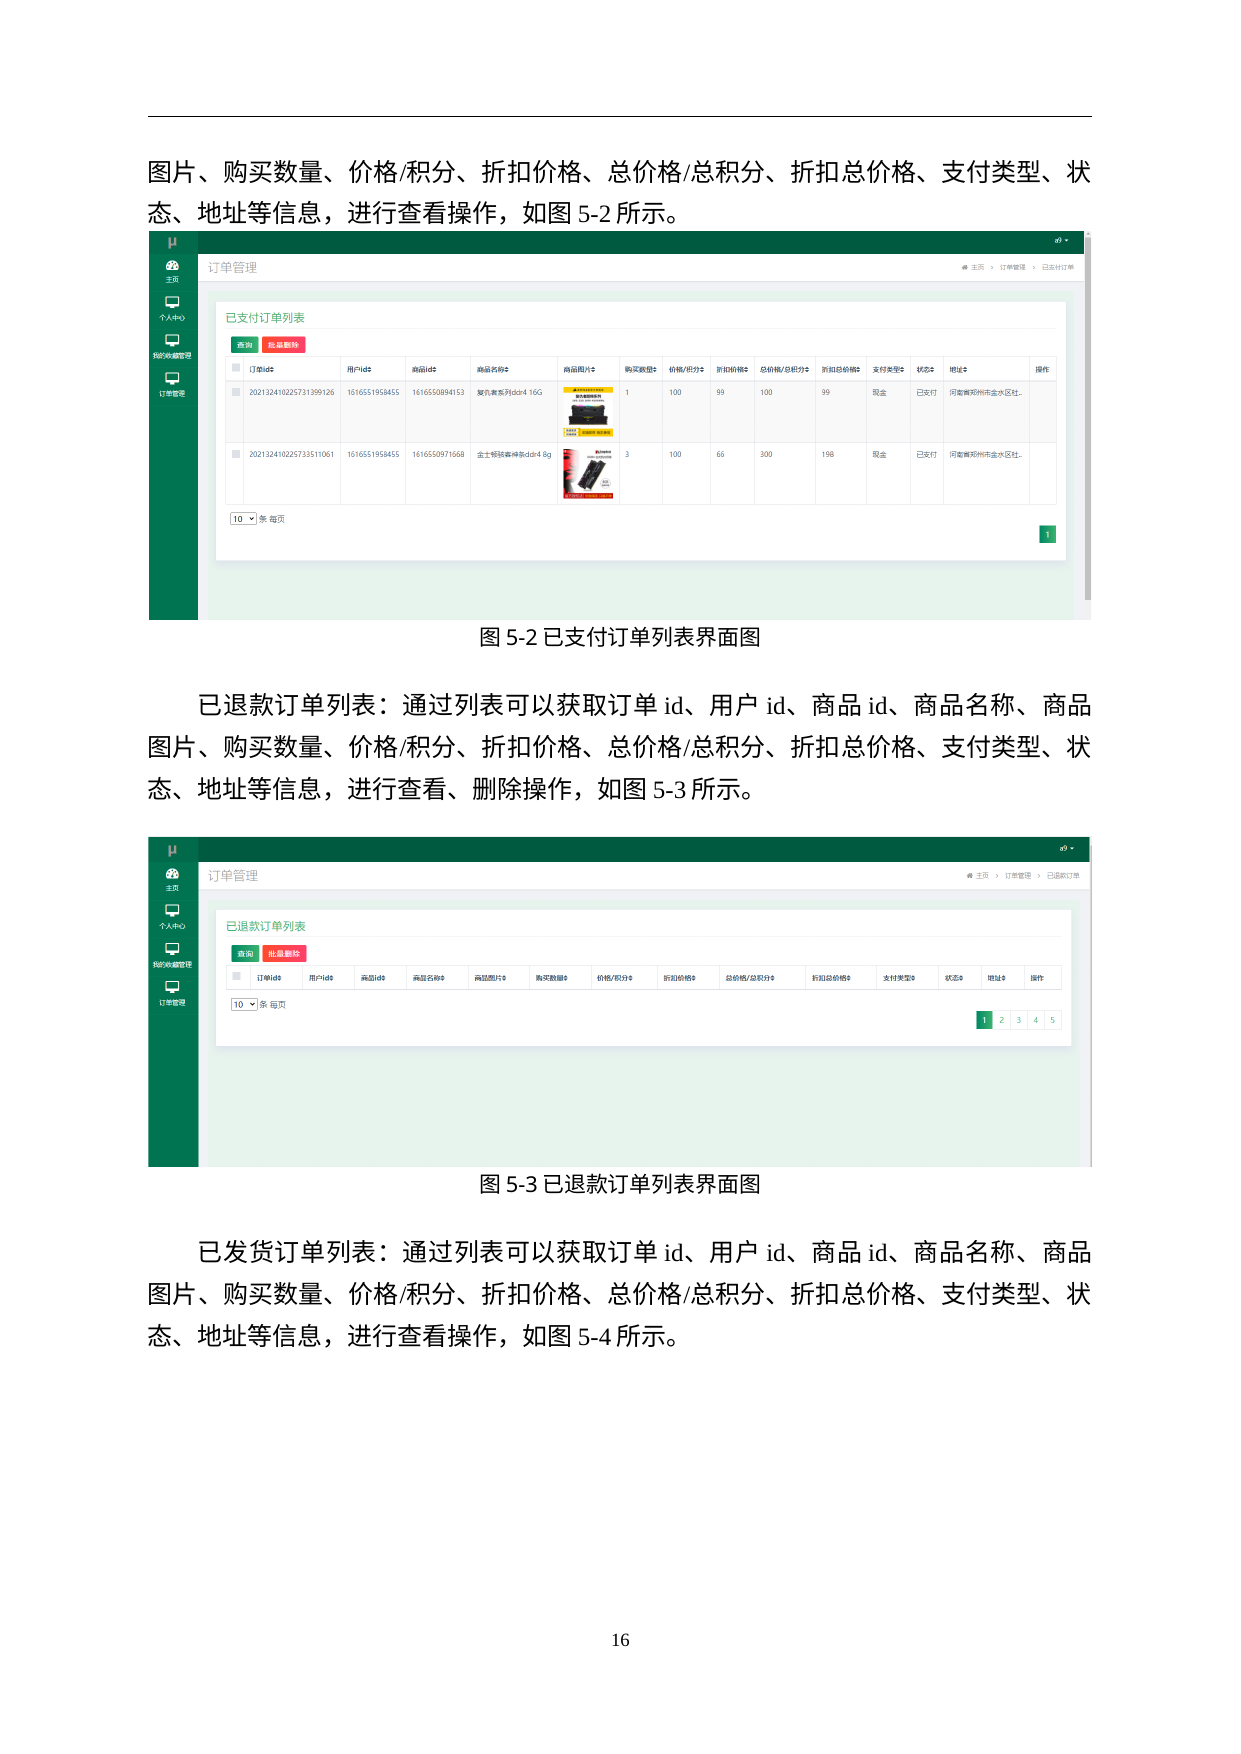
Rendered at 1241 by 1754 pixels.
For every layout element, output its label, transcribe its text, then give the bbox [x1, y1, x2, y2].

picture [148, 836, 1092, 1167]
text 已退款订单列表：通过列表可以获取订单id、用户id、商品id、商品名称、商品图片、购买数量、价格/积分、折扣价格、总价格/总积分、折扣总价格、支付类型、状态、地址等信息，进行查看、删除操作，如图5-3所示。 [148, 681, 1092, 806]
text 已发货订单列表：通过列表可以获取订单id、用户id、商品id、商品名称、商品图片、购买数量、价格/积分、折扣价格、总价格/总积分、折扣总价格、支付类型、状态、地址等信息，进行查看操作，如图5-4所示。 [148, 1228, 1092, 1353]
text 图5-2已支付订单列表界面图 [148, 620, 1092, 652]
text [148, 148, 1092, 231]
text 图5-3已退款订单列表界面图 [148, 1167, 1092, 1198]
picture [149, 231, 1092, 620]
